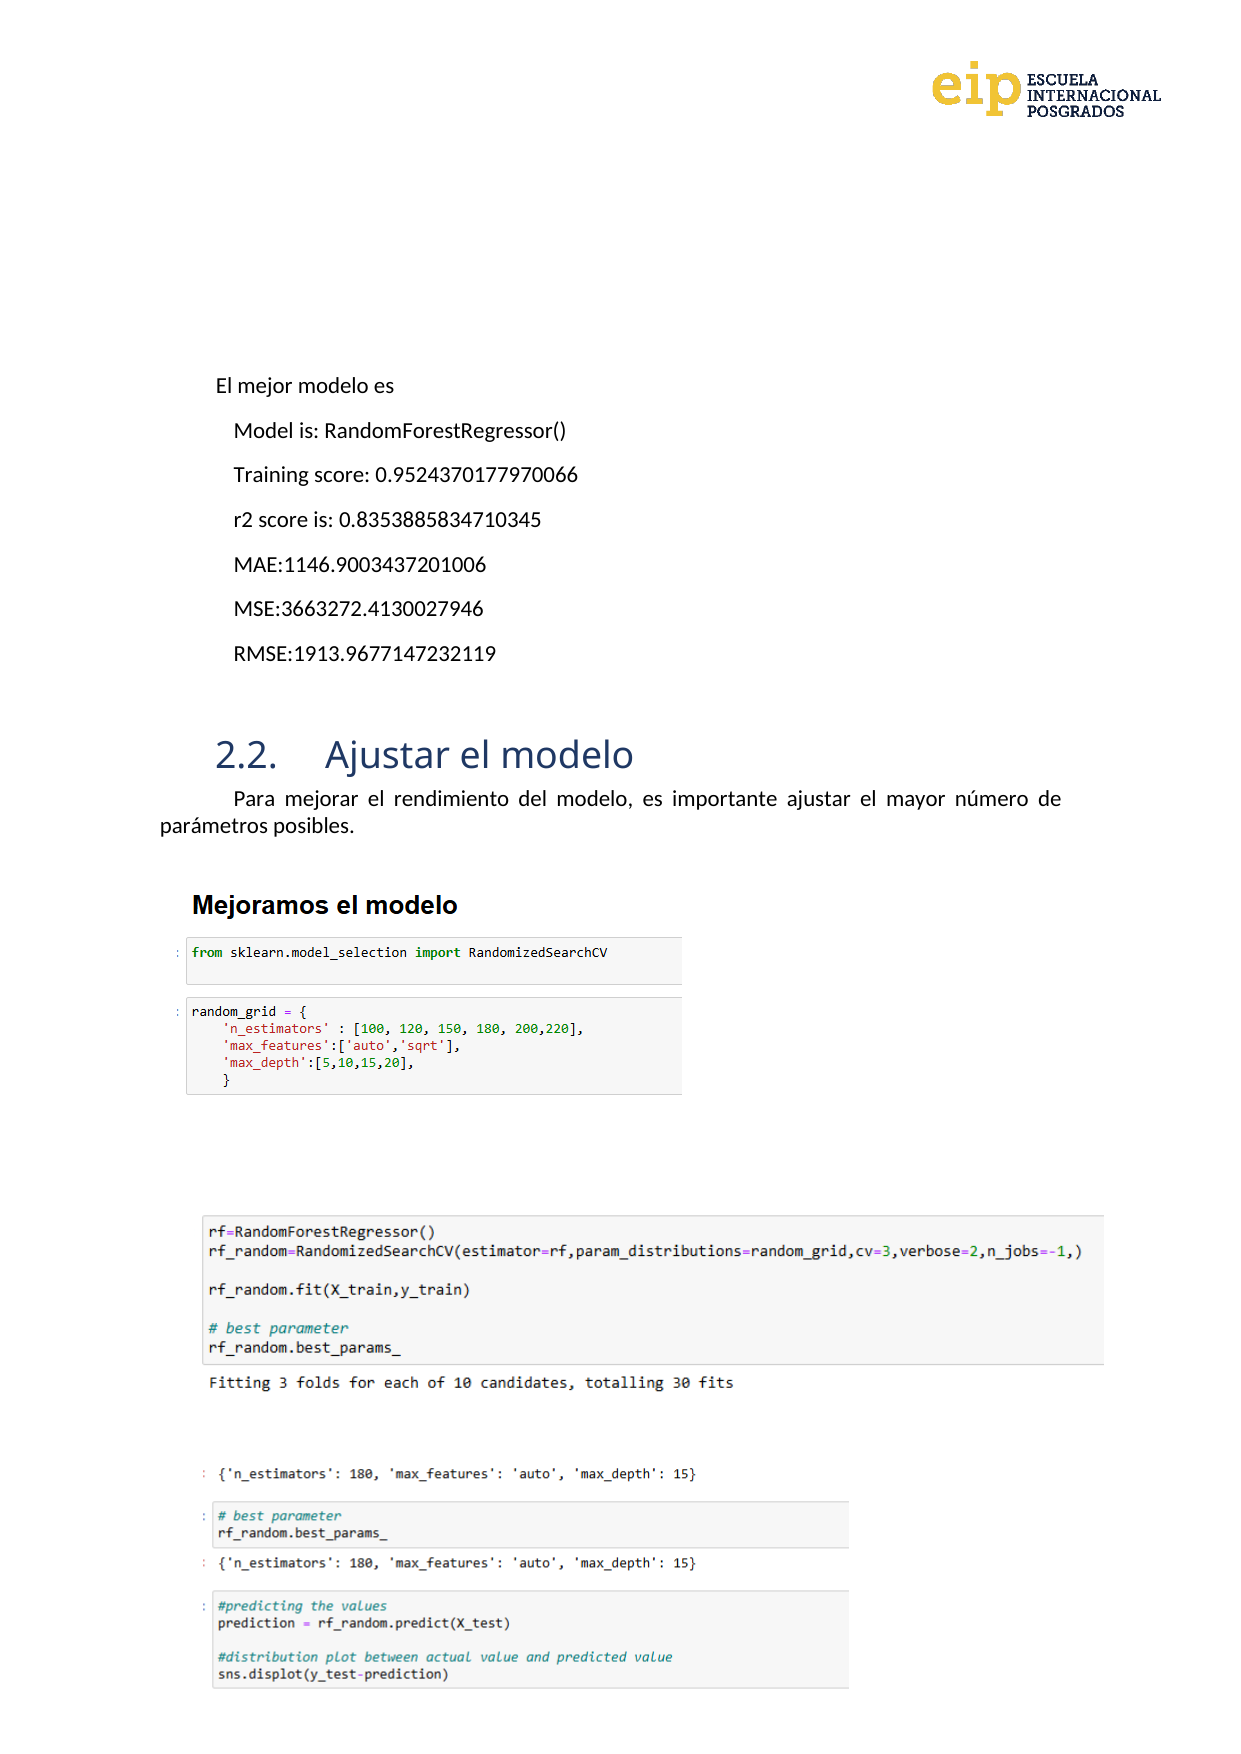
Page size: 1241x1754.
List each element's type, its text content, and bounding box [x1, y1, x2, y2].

text Model is: RandomForestRegressor() [159, 416, 1063, 444]
text r2 score is: 0.8353885834710345 [159, 505, 1063, 533]
picture [194, 1214, 1104, 1397]
text MAE:1146.9003437201006 [159, 550, 1063, 578]
text Para mejorar el rendimiento del modelo, es importante ajustar el mayor número de parámetros posibles. [159, 784, 1063, 840]
text Training score: 0.9524370177970066 [159, 460, 1063, 488]
picture [177, 879, 682, 1098]
picture [203, 1459, 849, 1693]
text RMSE:1913.9677147232119 [159, 639, 1063, 667]
list Ajustar el modelo [215, 728, 1063, 779]
text MSE:3663272.4130027946 [159, 594, 1063, 622]
picture [932, 61, 1161, 117]
text El mejor modelo es [159, 371, 1063, 399]
